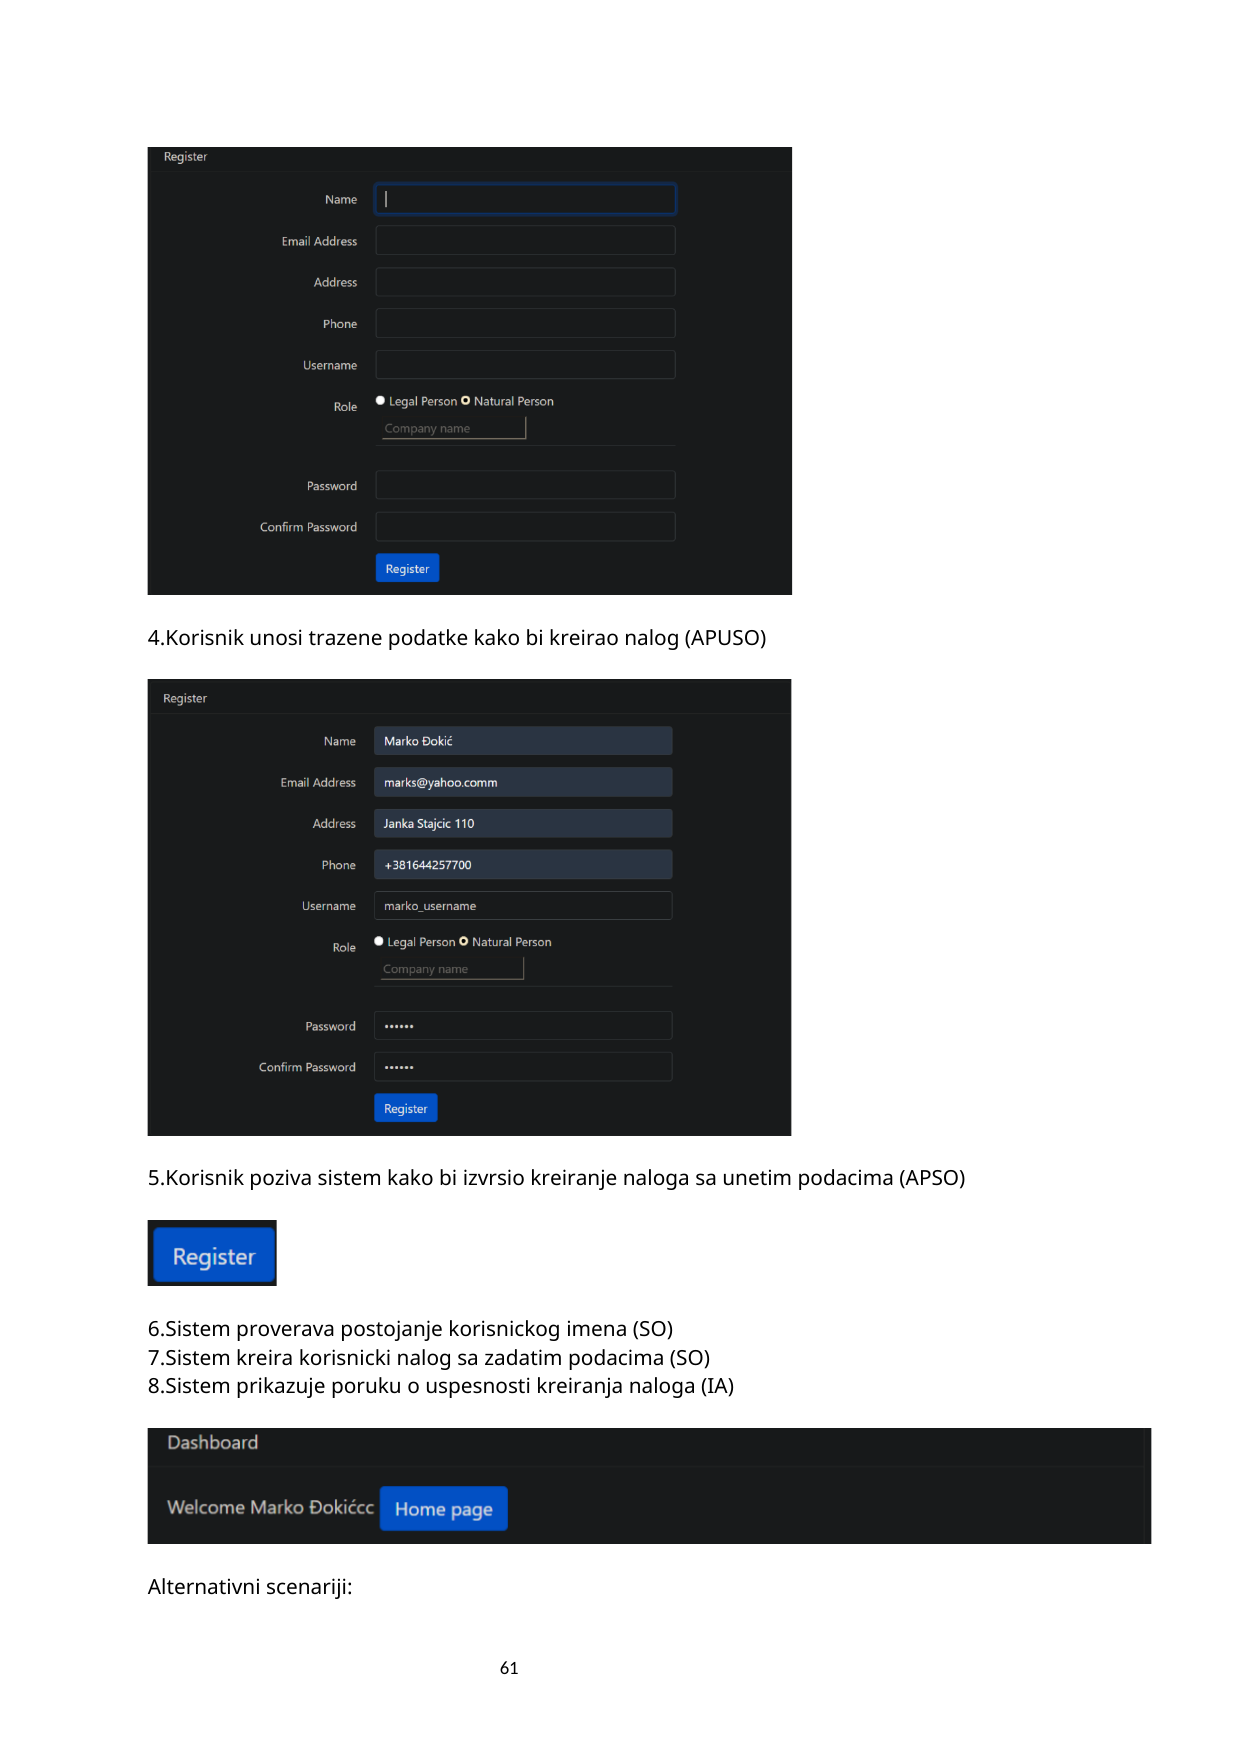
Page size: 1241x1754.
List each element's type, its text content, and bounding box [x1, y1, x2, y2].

picture [147, 147, 793, 595]
text 7.Sistem kreira korisnicki nalog sa zadatim podacima (SO) [148, 1343, 1152, 1371]
picture [147, 679, 792, 1136]
picture [147, 1428, 1152, 1544]
text 4.Korisnik unosi trazene podatke kako bi kreirao nalog (APUSO) [148, 623, 1152, 651]
text 5.Korisnik poziva sistem kako bi izvrsio kreiranje naloga sa unetim podacima (APSO) [148, 1163, 1152, 1192]
text Alternativni scenariji: [148, 1572, 1152, 1600]
picture [147, 1220, 277, 1286]
text 6.Sistem proverava postojanje korisnickog imena (SO) [148, 1314, 1152, 1343]
text 8.Sistem prikazuje poruku o uspesnosti kreiranja naloga (IA) [148, 1371, 1152, 1400]
